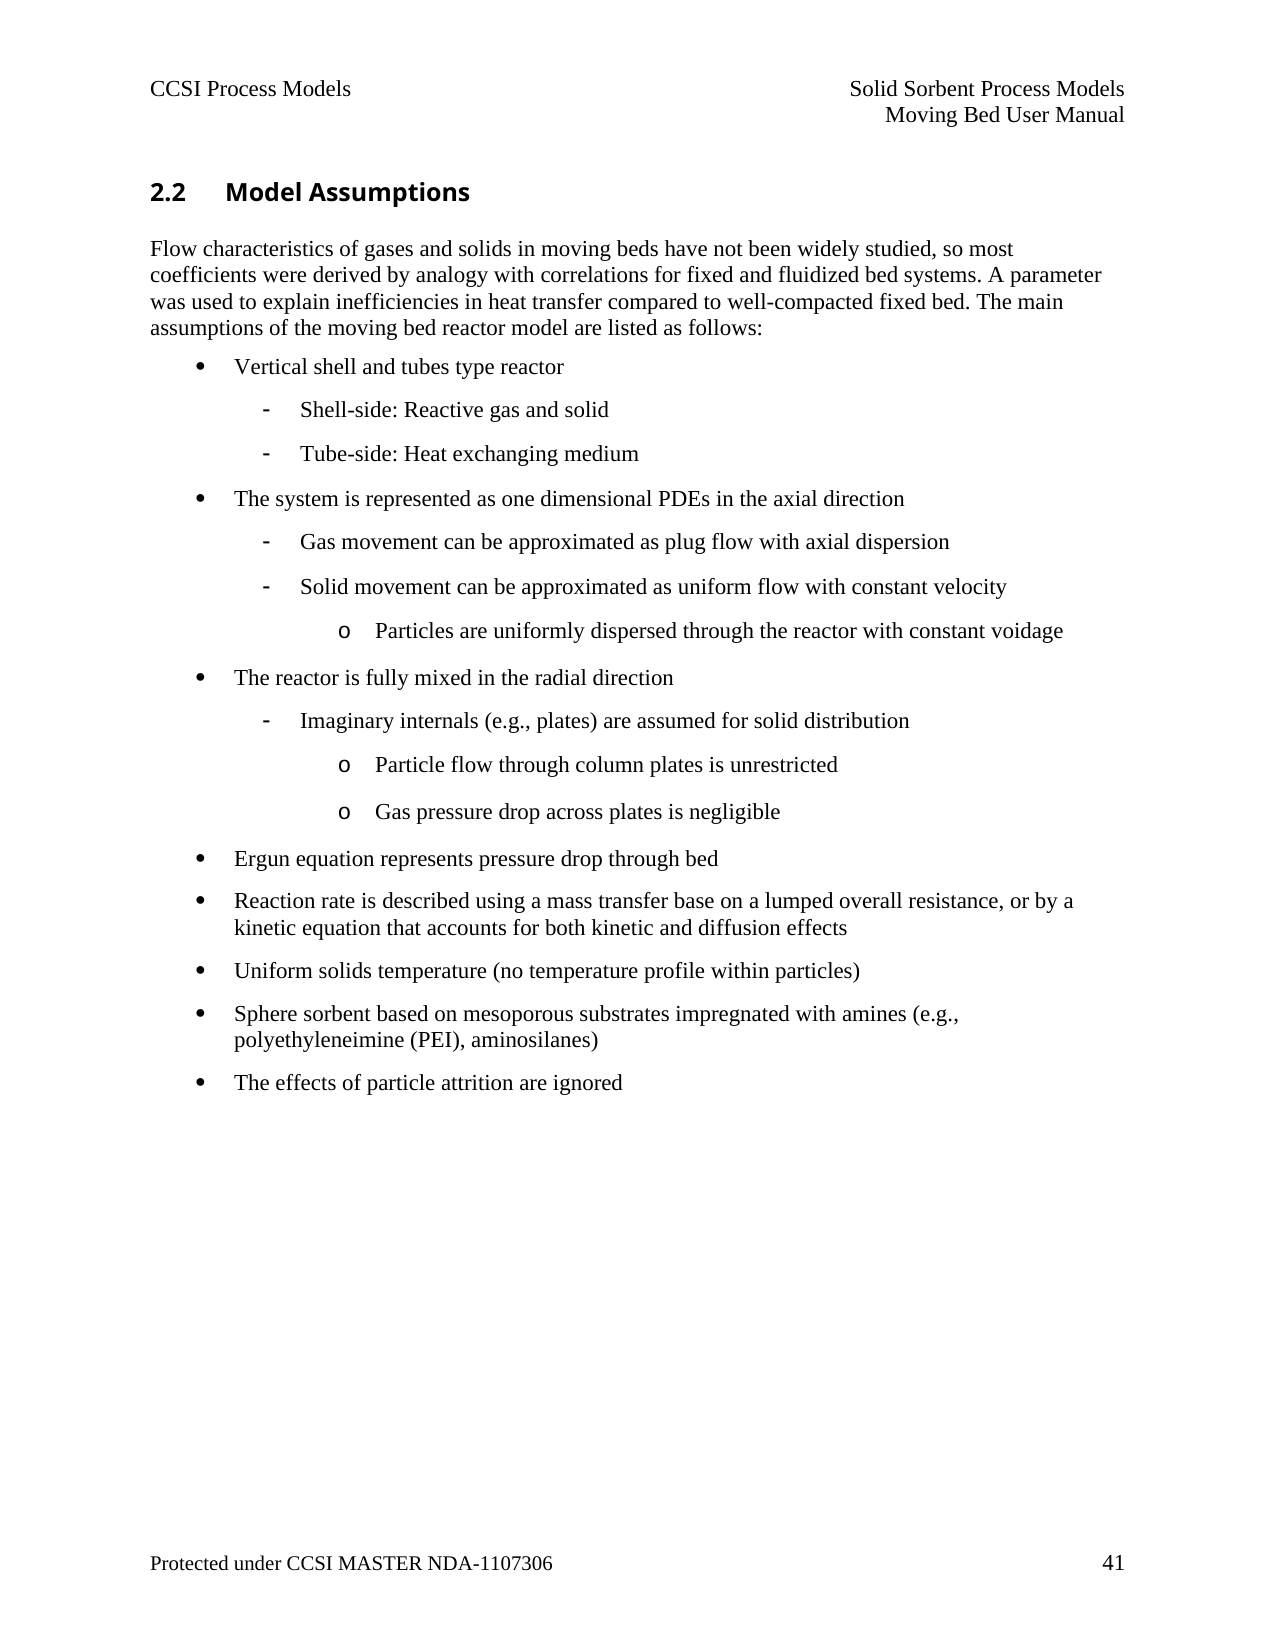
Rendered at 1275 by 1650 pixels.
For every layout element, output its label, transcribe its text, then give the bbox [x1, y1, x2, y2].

text Uniform solids temperature (no temperature profile within particles) [196, 957, 1125, 983]
text The system is represented as one dimensional PDEs in the axial direction [196, 485, 1125, 511]
text Shell-side: Reactive gas and solid [262, 396, 1125, 422]
text Ergun equation represents pressure drop through bed [196, 844, 1125, 871]
text Tube-side: Heat exchanging medium [262, 441, 1125, 467]
text Imaginary internals (e.g., plates) are assumed for solid distribution [262, 707, 1125, 733]
text The effects of particle attrition are ignored [196, 1069, 1125, 1096]
text The reactor is fully mixed in the radial direction [196, 664, 1125, 690]
text Vertical shell and tubes type reactor [196, 353, 1125, 379]
list Particle flow through column plates is unrestricted [337, 751, 1125, 780]
text Flow characteristics of gases and solids in moving beds have not been widely studied, so most coefficients were derived by analogy with correlations for fixed and fluidized bed systems. A parameter was used to explain inefficiencies in heat transfer compared to well-compacted fixed bed. The main assumptions of the moving bed reactor model are listed as follows: [150, 235, 1125, 340]
list Gas pressure drop across plates is negligible [337, 798, 1125, 826]
text Gas movement can be approximated as plug flow with axial dispersion [262, 528, 1125, 554]
list Particles are uniformly dispersed through the reactor with constant voidage [337, 617, 1125, 646]
text Solid movement can be approximated as uniform flow with constant velocity [262, 573, 1125, 599]
text Sphere sorbent based on mesoporous substrates impregnated with amines (e.g., polyethyleneimine (PEI), aminosilanes) [196, 1000, 1125, 1053]
text Reaction rate is described using a mass transfer base on a lumped overall resistance, or by a kinetic equation that accounts for both kinetic and diffusion effects [196, 888, 1125, 940]
subtitle Model Assumptions [150, 175, 1125, 209]
